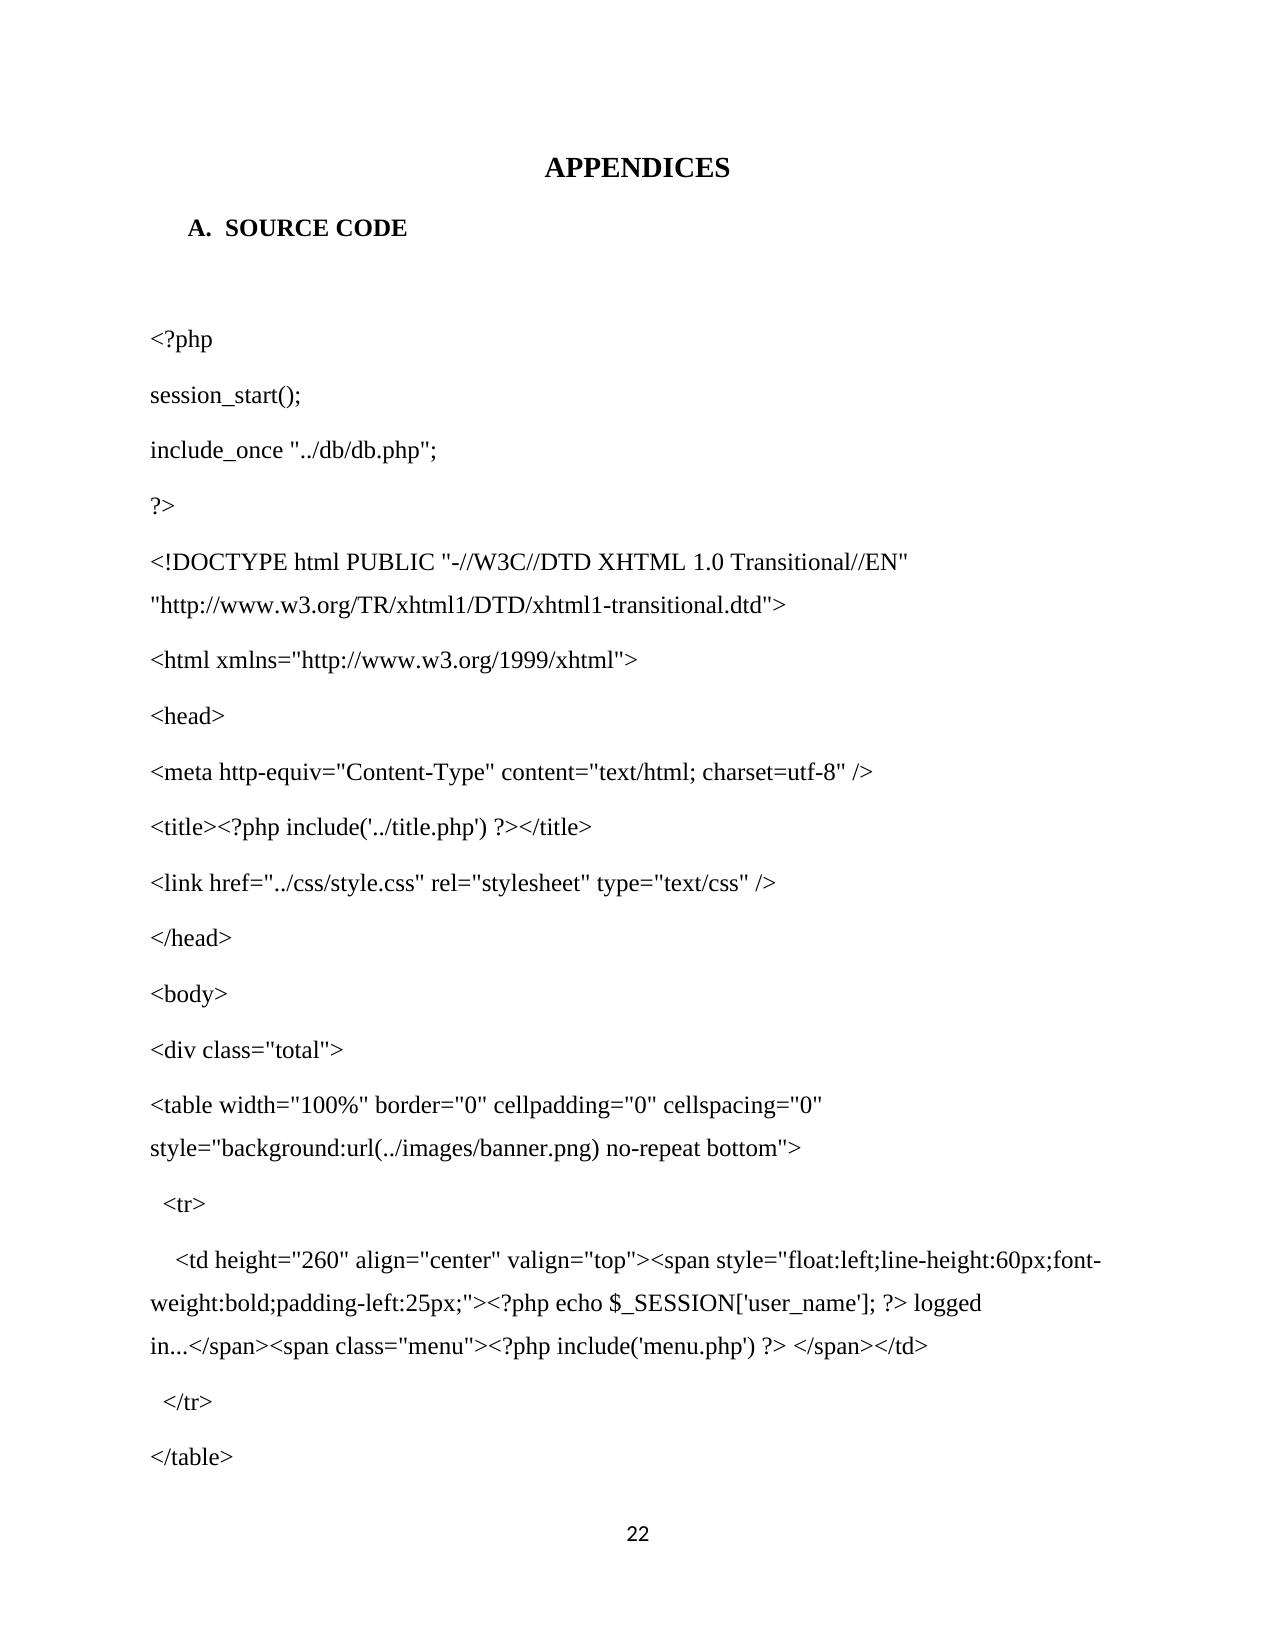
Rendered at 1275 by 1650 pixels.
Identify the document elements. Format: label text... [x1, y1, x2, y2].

text <!DOCTYPE html PUBLIC "-//W3C//DTD XHTML 1.0 Transitional//EN" "http://www.w3.org/TR/xhtml1/DTD/xhtml1-transitional.dtd"> [150, 547, 1125, 618]
text session_start(); [150, 380, 1125, 408]
text <meta http-equiv="Content-Type" content="text/html; charset=utf-8" /> [150, 757, 1125, 785]
text <td height="260" align="center" valign="top"><span style="float:left;line-height:60px;font-weight:bold;padding-left:25px;"><?php echo $_SESSION['user_name']; ?> logged in...</span><span class="menu"><?php include('menu.php') ?> </span></td> [150, 1245, 1125, 1360]
text </head> [150, 923, 1125, 952]
text <link href="../css/style.css" rel="stylesheet" type="text/css" /> [150, 868, 1125, 897]
list SOURCE CODE [187, 213, 1125, 242]
text <table width="100%" border="0" cellpadding="0" cellspacing="0" style="background:url(../images/banner.png) no-repeat bottom"> [150, 1090, 1125, 1162]
text </table> [150, 1442, 1125, 1471]
text <body> [150, 979, 1125, 1008]
text <tr> [150, 1189, 1125, 1218]
text <head> [150, 701, 1125, 730]
text APPENDICES [150, 150, 1125, 183]
text include_once "../db/db.php"; [150, 435, 1125, 464]
text <title><?php include('../title.php') ?></title> [150, 812, 1125, 841]
text ?> [150, 491, 1125, 520]
text <div class="total"> [150, 1035, 1125, 1063]
text <?php [150, 324, 1125, 353]
text </tr> [150, 1387, 1125, 1415]
text <html xmlns="http://www.w3.org/1999/xhtml"> [150, 645, 1125, 674]
